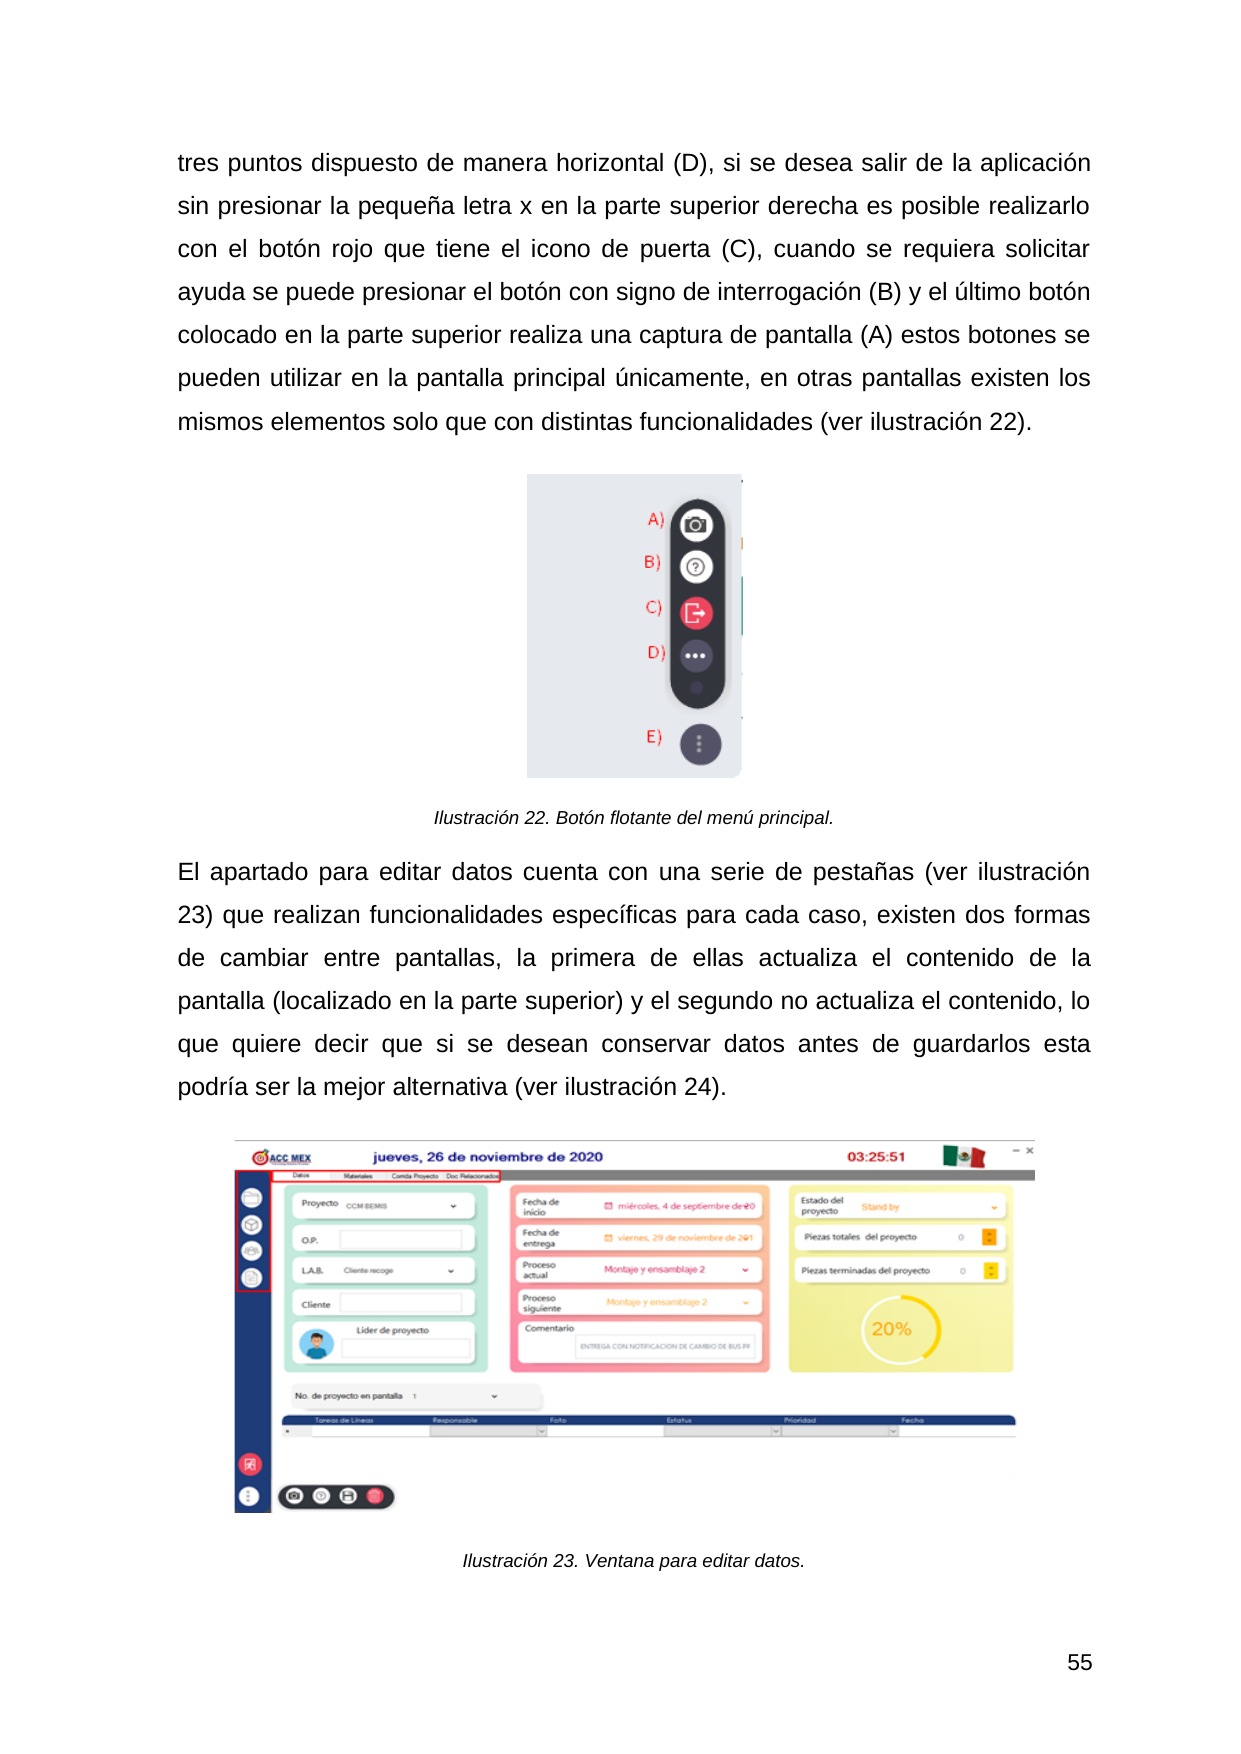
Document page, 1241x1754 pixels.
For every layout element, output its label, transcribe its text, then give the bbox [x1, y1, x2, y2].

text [177, 148, 1092, 435]
picture [234, 1140, 1035, 1513]
text El apartado para editar datos cuenta con una serie de pestañas (ver ilustración 23) que realizan funcionalidades específicas para cada caso, existen dos formas de cambiar entre pantallas, la primera de ellas actualiza el contenido de la pantalla (localizado en la parte superior) y el segundo no actualiza el contenido, lo que quiere decir que si se desean conservar datos antes de guardarlos esta podría ser la mejor alternativa (ver ilustración 24). [177, 857, 1092, 1101]
text Ilustración 23. Ventana para editar datos. [177, 1550, 1092, 1572]
text Ilustración 22. Botón flotante del menú principal. [177, 807, 1092, 828]
picture [527, 474, 743, 778]
